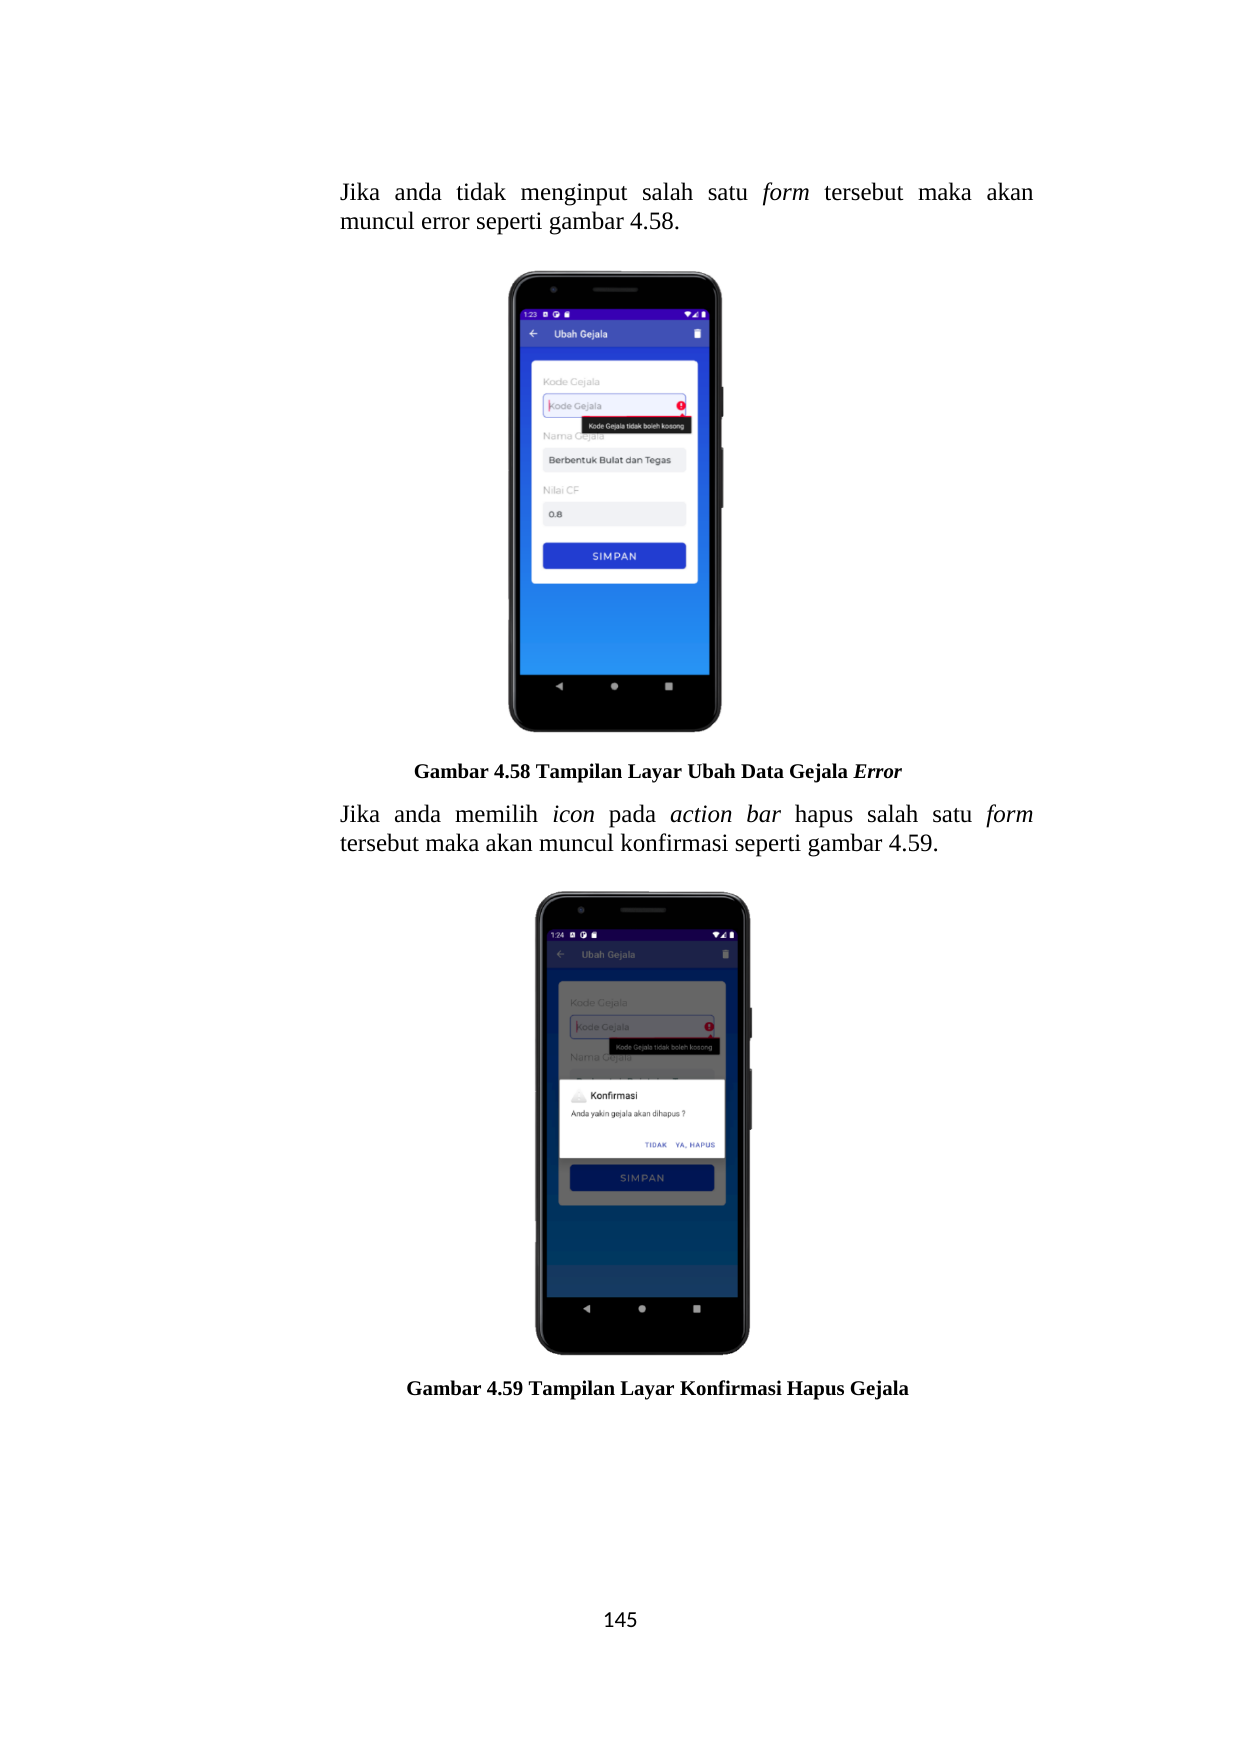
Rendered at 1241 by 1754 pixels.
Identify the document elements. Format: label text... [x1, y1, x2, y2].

picture [530, 885, 754, 1360]
picture [502, 263, 724, 734]
text Gambar 4.59 Tampilan Layar Konfirmasi Hapus Gejala [282, 1376, 1033, 1400]
list Jika anda memilih icon pada action bar hapus salah satu form tersebut maka akan muncul konfirmasi seperti gambar 4.59. [340, 799, 1033, 857]
text Gambar 4.58 Tampilan Layar Ubah Data Gejala Error [282, 758, 1033, 783]
list Jika anda tidak menginput salah satu form tersebut maka akan muncul error seperti gambar 4.58. [340, 177, 1033, 235]
